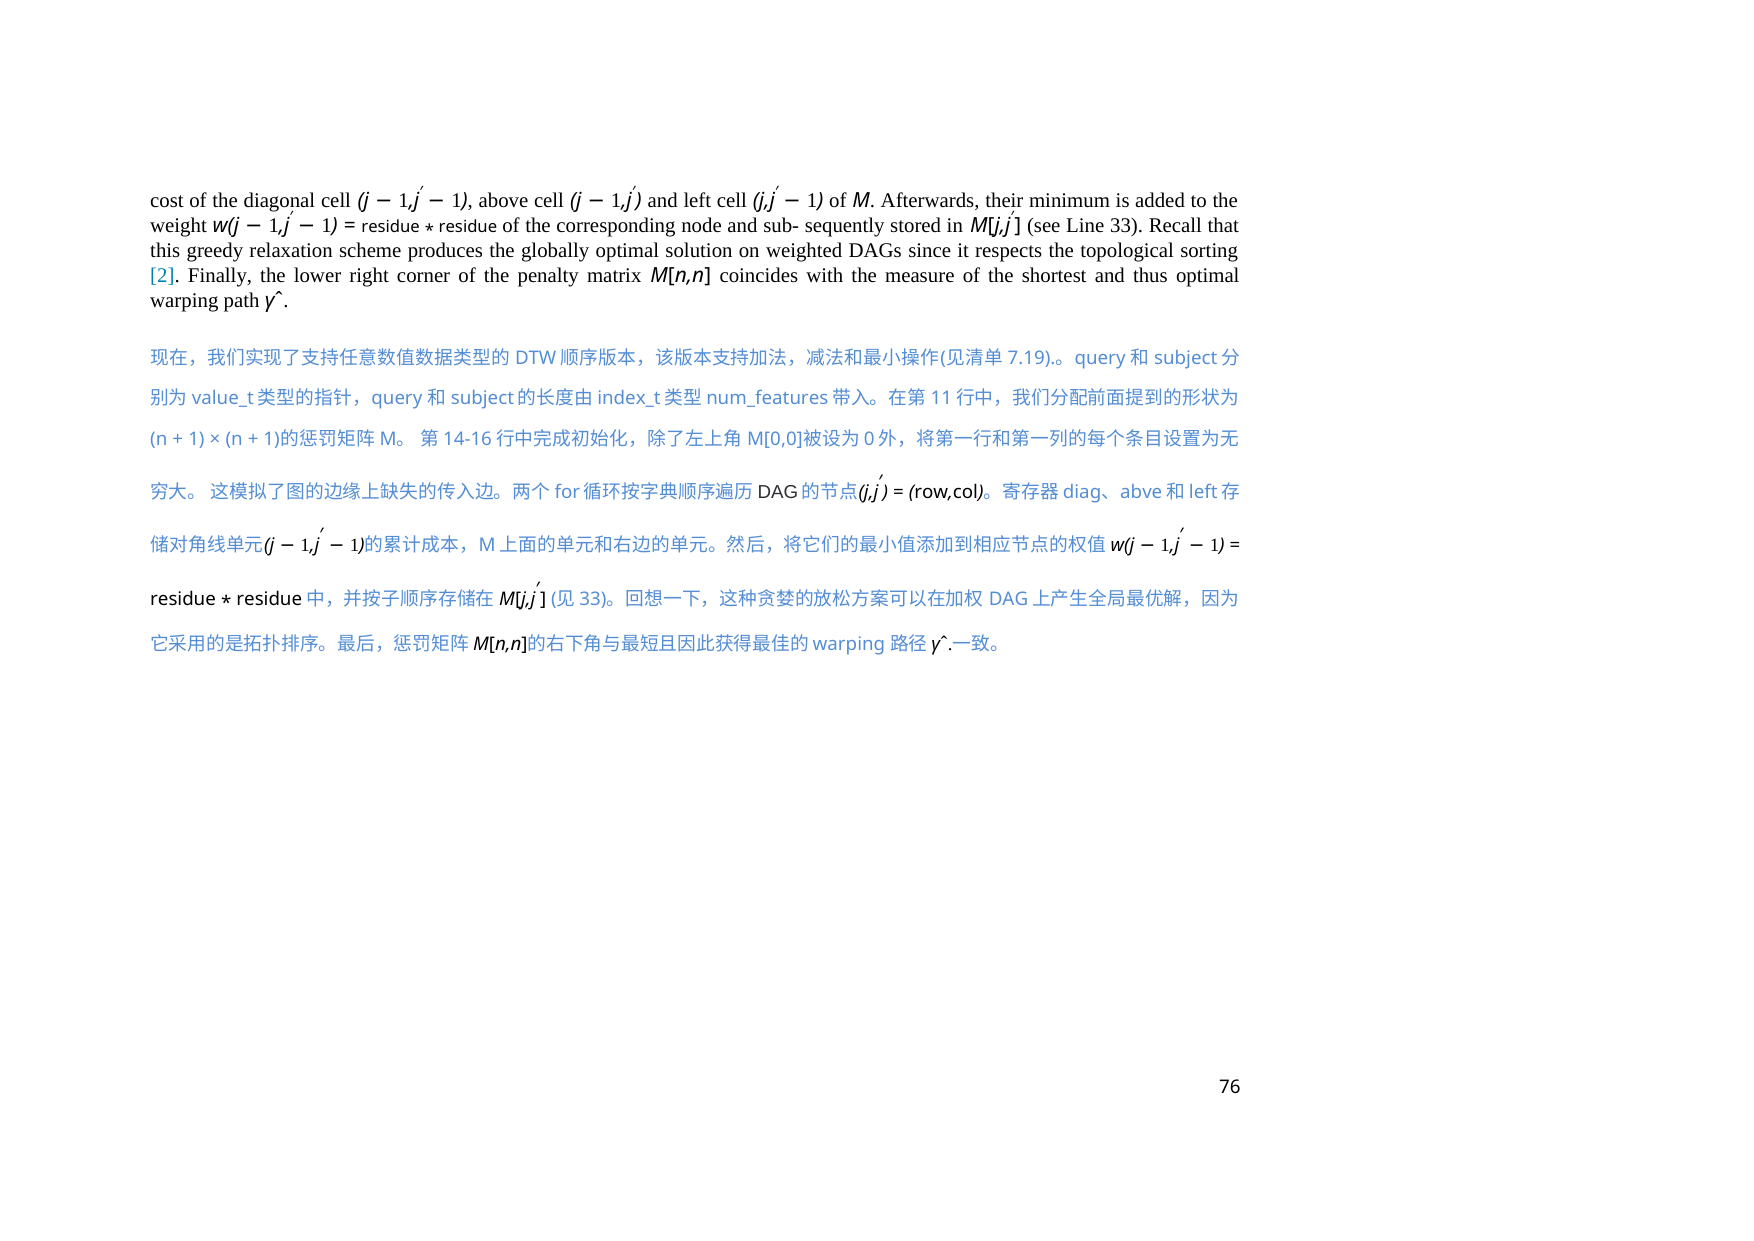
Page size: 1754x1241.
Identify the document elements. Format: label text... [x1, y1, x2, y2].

text 现在，我们实现了支持任意数值数据类型的DTW顺序版本，该版本支持加法，减法和最小操作(见清单 7.19).。query 和 subject分别为value_t类型的指针，query 和 subject的长度由index_t类型num_features带入。在第11行中，我们分配前面提到的形状为(n + 1) × (n + 1)的惩罚矩阵M。 第14-16行中完成初始化，除了左上角M[0,0]被设为0外，将第一行和第一列的每个条目设置为无穷大。 这模拟了图的边缘上缺失的传入边。两个for循环按字典顺序遍历DAG的节点(j,j′) = (row,col)。寄存器diag、abve和left存储对角线单元(j − 1,j′ − 1)的累计成本，M上面的单元和右边的单元。然后，将它们的最小值添加到相应节点的权值w(j − 1,j′ − 1) = residue * residue中，并按子顺序存储在M[j,j′] (见33)。回想一下，这种贪婪的放松方案可以在加权DAG上产生全局最优解，因为它采用的是拓扑排序。最后，惩罚矩阵 M[n,n]的右下角与最短且因此获得最佳的warping 路径γˆ.一致。 [150, 342, 1240, 655]
picture [168, 268, 172, 285]
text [150, 187, 1240, 312]
